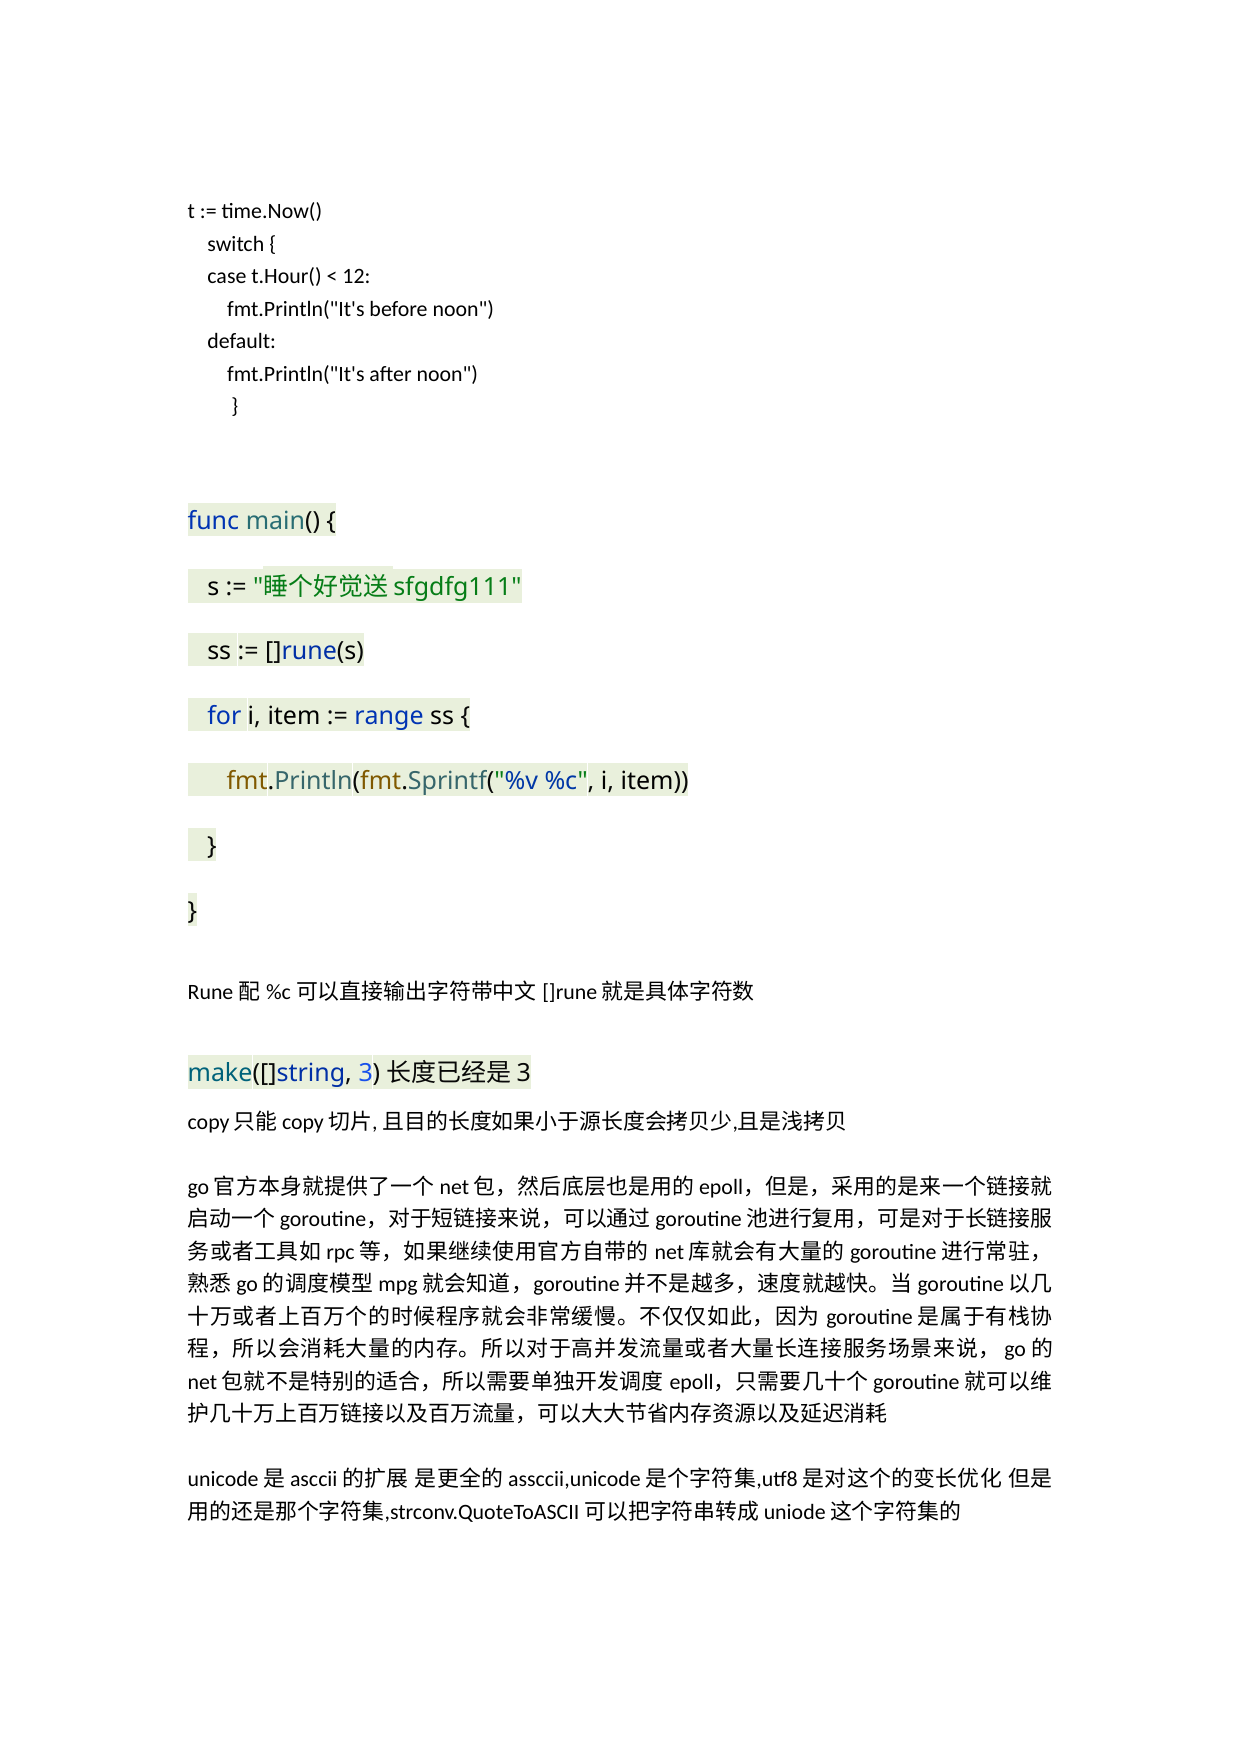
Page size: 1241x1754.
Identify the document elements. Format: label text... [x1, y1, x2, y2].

text default: [187, 324, 1053, 357]
text case t.Hour() < 12: [187, 259, 1053, 292]
text go官方本身就提供了一个net包，然后底层也是用的epoll，但是，采用的是来一个链接就启动一个goroutine，对于短链接来说，可以通过goroutine池进行复用，可是对于长链接服务或者工具如rpc等，如果继续使用官方自带的net库就会有大量的goroutine进行常驻，熟悉go的调度模型mpg就会知道，goroutine并不是越多，速度就越快。当goroutine以几十万或者上百万个的时候程序就会非常缓慢。不仅仅如此，因为goroutine是属于有栈协程，所以会消耗大量的内存。所以对于高并发流量或者大量长连接服务场景来说，go的net包就不是特别的适合，所以需要单独开发调度epoll，只需要几十个goroutine就可以维护几十万上百万链接以及百万流量，可以大大节省内存资源以及延迟消耗 [187, 1169, 1053, 1429]
text func main() { s := "睡个好觉送sfgdfg111" ss := []rune(s) for i, item := range ss { fmt.Println(fmt.Sprintf("%v %c", i, item)) } } [187, 487, 1053, 942]
text make([]string, 3) 长度已经是3 [187, 1039, 1053, 1104]
text } [187, 389, 1053, 422]
text t := time.Now() [187, 194, 1053, 227]
text copy只能copy切片, 且目的长度如果小于源长度会拷贝少,且是浅拷贝 [187, 1104, 1053, 1137]
text Rune 配 %c 可以直接输出字符带中文 []rune就是具体字符数 [187, 974, 1053, 1007]
text switch { [187, 227, 1053, 259]
text fmt.Println("It's before noon") [187, 292, 1053, 324]
text unicode是asccii的扩展 是更全的assccii,unicode是个字符集,utf8是对这个的变长优化 但是用的还是那个字符集,strconv.QuoteToASCII 可以把字符串转成uniode这个字符集的 [187, 1462, 1053, 1527]
text fmt.Println("It's after noon") [187, 357, 1053, 389]
